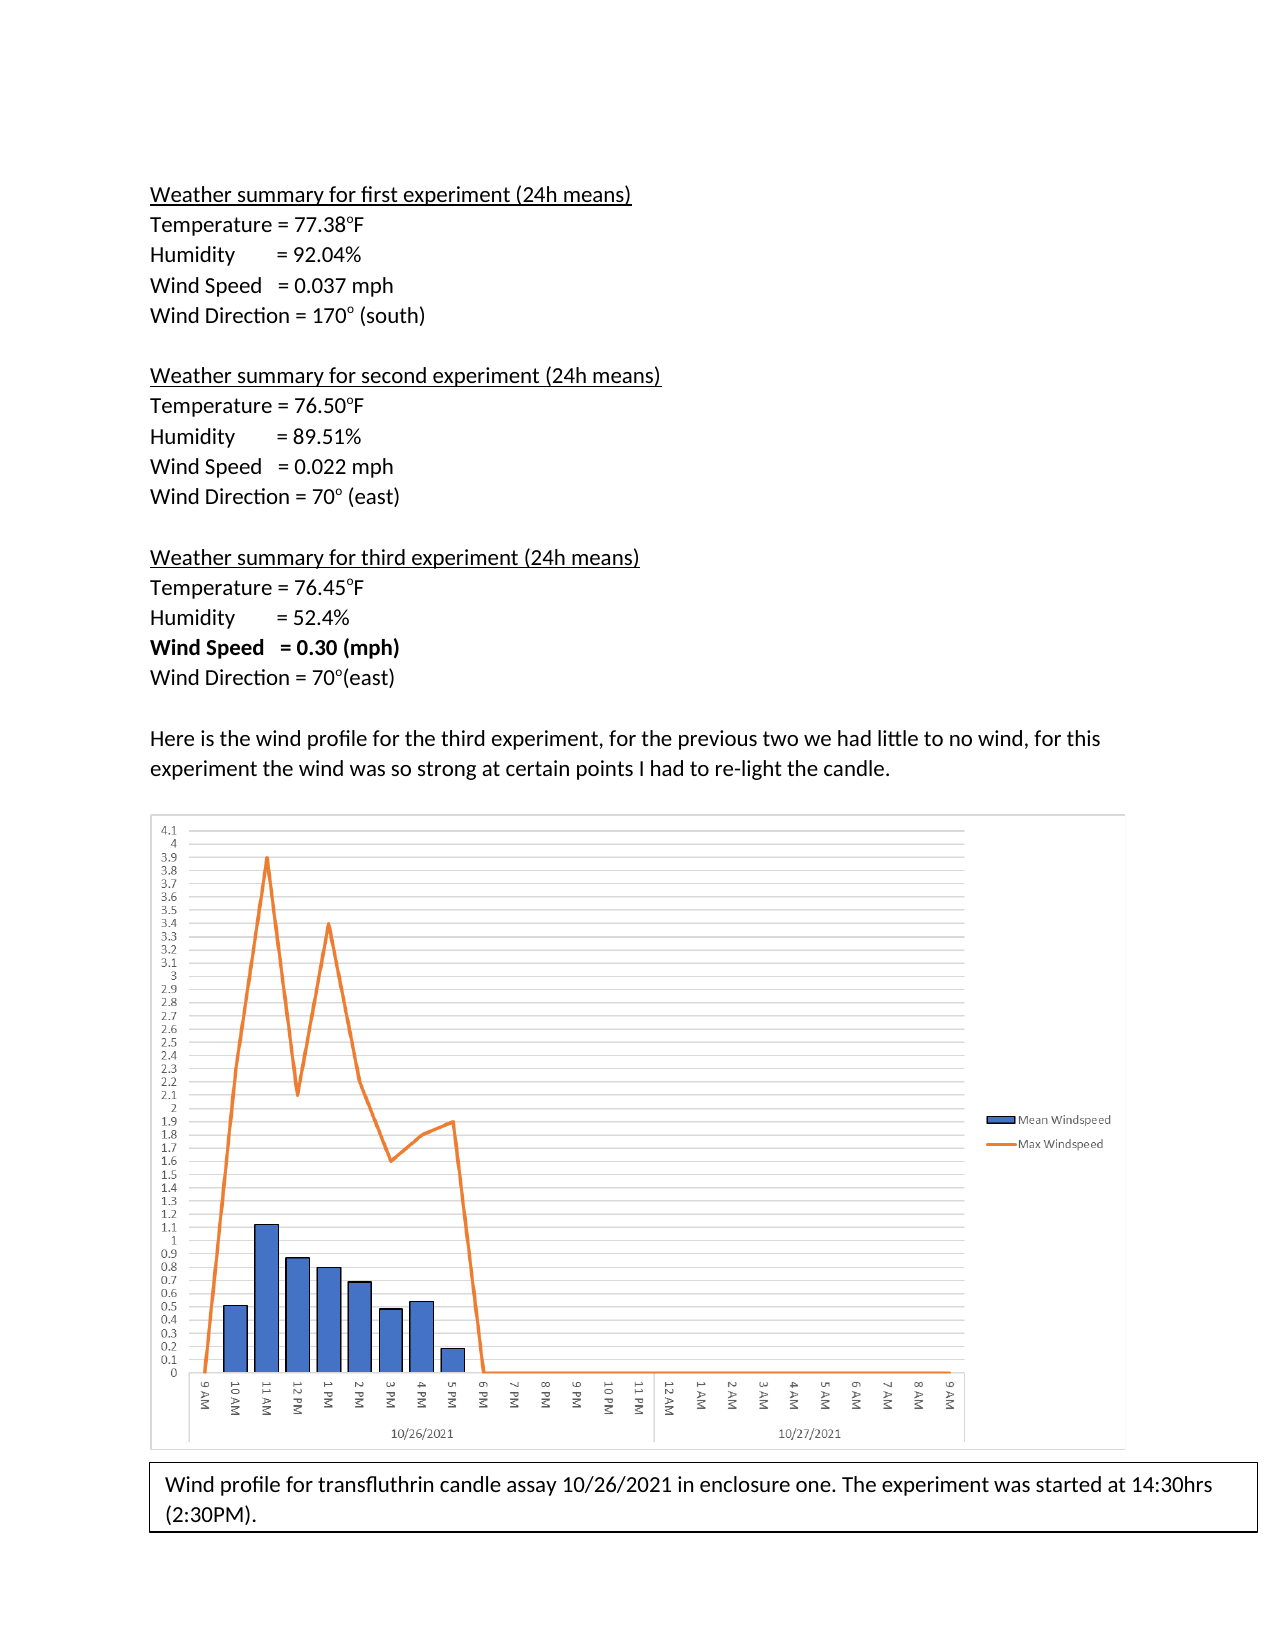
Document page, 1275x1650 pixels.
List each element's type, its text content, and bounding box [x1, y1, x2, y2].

text Humidity = 92.04% [150, 241, 1125, 269]
picture [150, 814, 1125, 1450]
text Temperature = 76.50oF [150, 392, 1125, 420]
text Humidity = 89.51% [150, 422, 1125, 450]
text Wind Direction = 70o (east) [150, 482, 1125, 510]
text Wind Speed = 0.022 mph [150, 452, 1125, 480]
text Temperature = 76.45oF [150, 573, 1125, 601]
text Here is the wind profile for the third experiment, for the previous two we had little to no wind, for this experiment the wind was so strong at certain points I had to re-light the candle. [150, 724, 1125, 782]
text Weather summary for third experiment (24h means) [150, 543, 1125, 571]
text Wind Speed = 0.30 (mph) [150, 633, 1125, 661]
text Weather summary for second experiment (24h means) [150, 361, 1125, 389]
text Temperature = 77.38oF [150, 210, 1125, 238]
text Wind Direction = 170o (south) [150, 301, 1125, 329]
text Weather summary for first experiment (24h means) [150, 180, 1125, 208]
text Wind Speed = 0.037 mph [150, 271, 1125, 299]
text Humidity = 52.4% [150, 603, 1125, 631]
text Wind Direction = 70o(east) [150, 663, 1125, 692]
